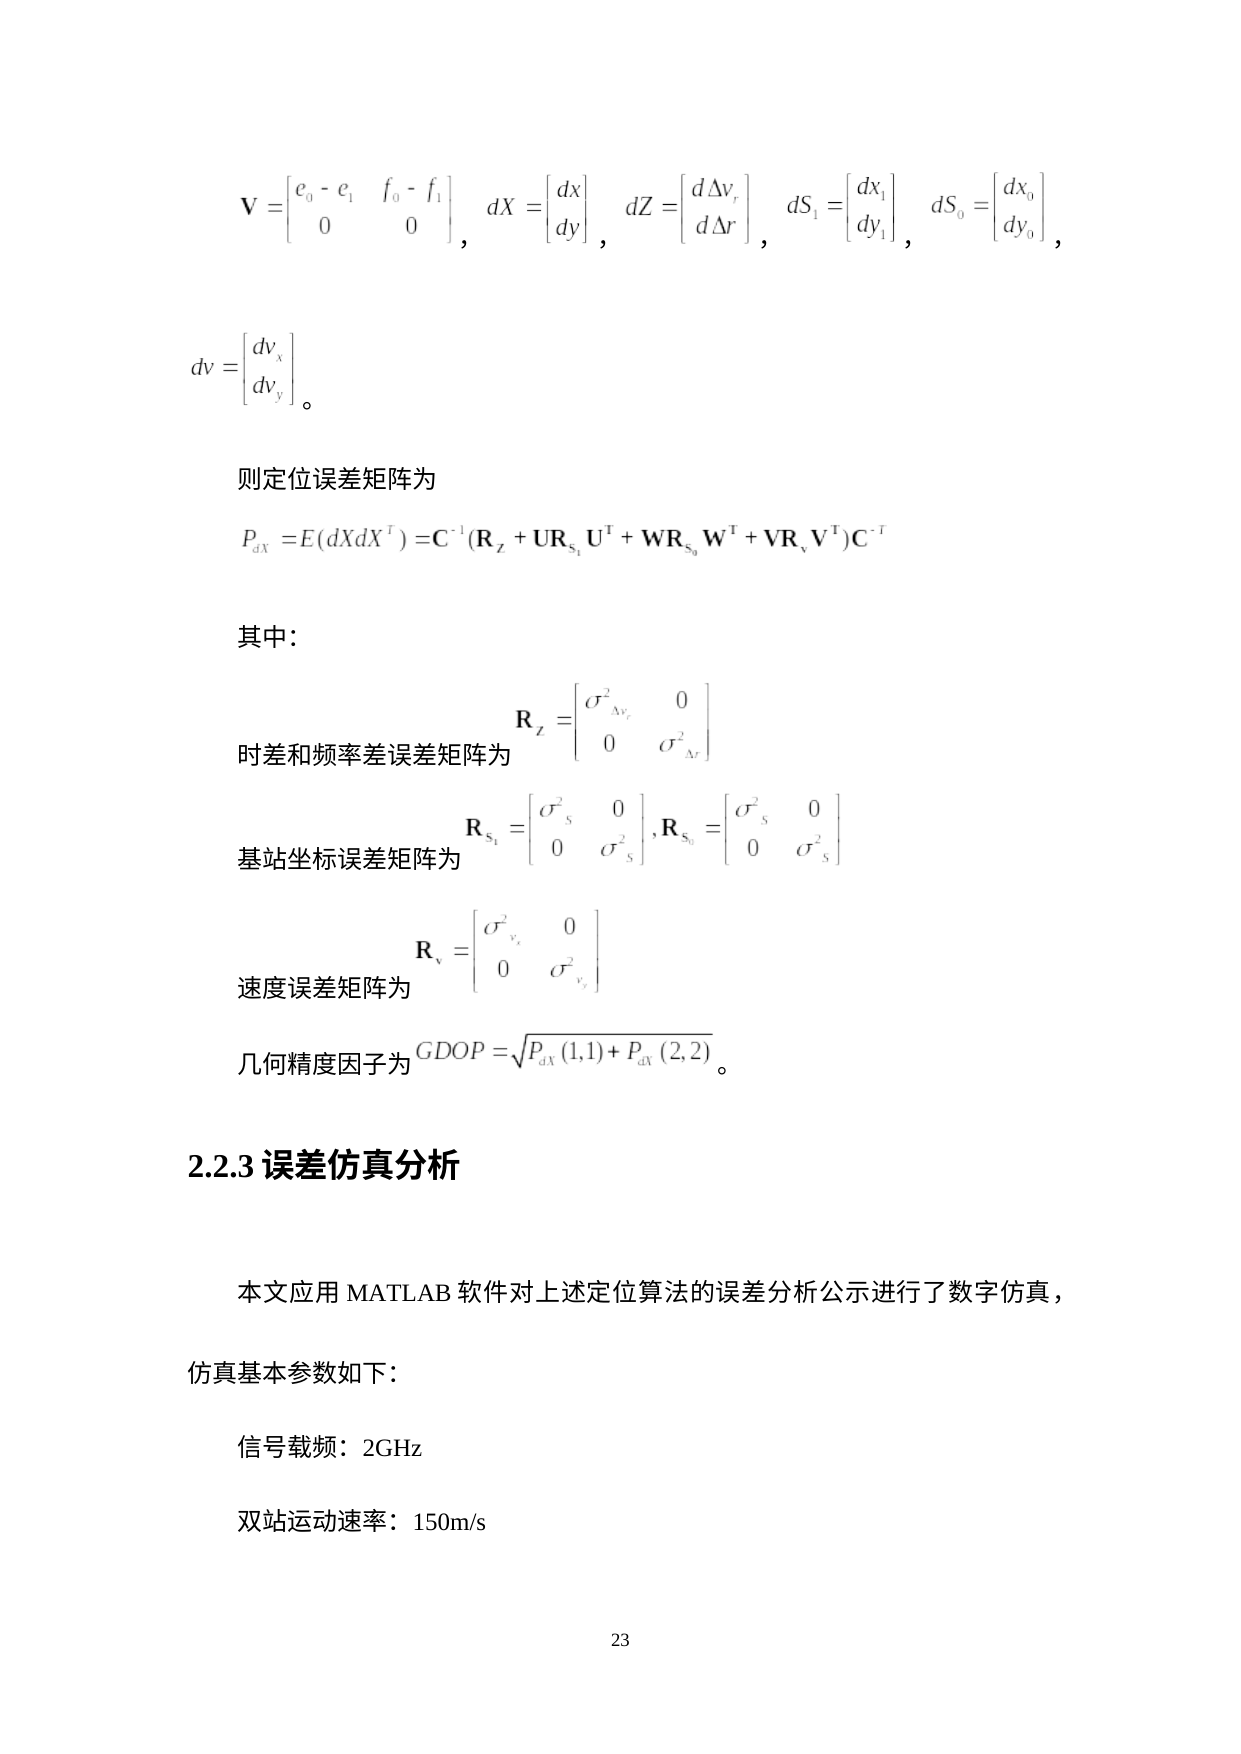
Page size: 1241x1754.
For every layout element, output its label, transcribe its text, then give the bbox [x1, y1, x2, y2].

text 信号载频：2GHz [187, 1413, 1053, 1478]
text 则定位误差矩阵为 [187, 445, 1053, 510]
text ，，，，，。 [187, 162, 1053, 421]
text 时差和频率差误差矩阵为 [187, 677, 1053, 775]
text 其中： [187, 603, 1053, 668]
subtitle 2.2.3误差仿真分析 [187, 1131, 1053, 1196]
text 基站坐标误差矩阵为 [187, 784, 1053, 881]
text 速度误差矩阵为 [187, 890, 1053, 1020]
text 本文应用MATLAB软件对上述定位算法的误差分析公示进行了数字仿真，仿真基本参数如下： [187, 1258, 1053, 1404]
text 几何精度因子为。 [187, 1029, 1053, 1094]
text 双站运动速率：150m/s [187, 1487, 1053, 1552]
